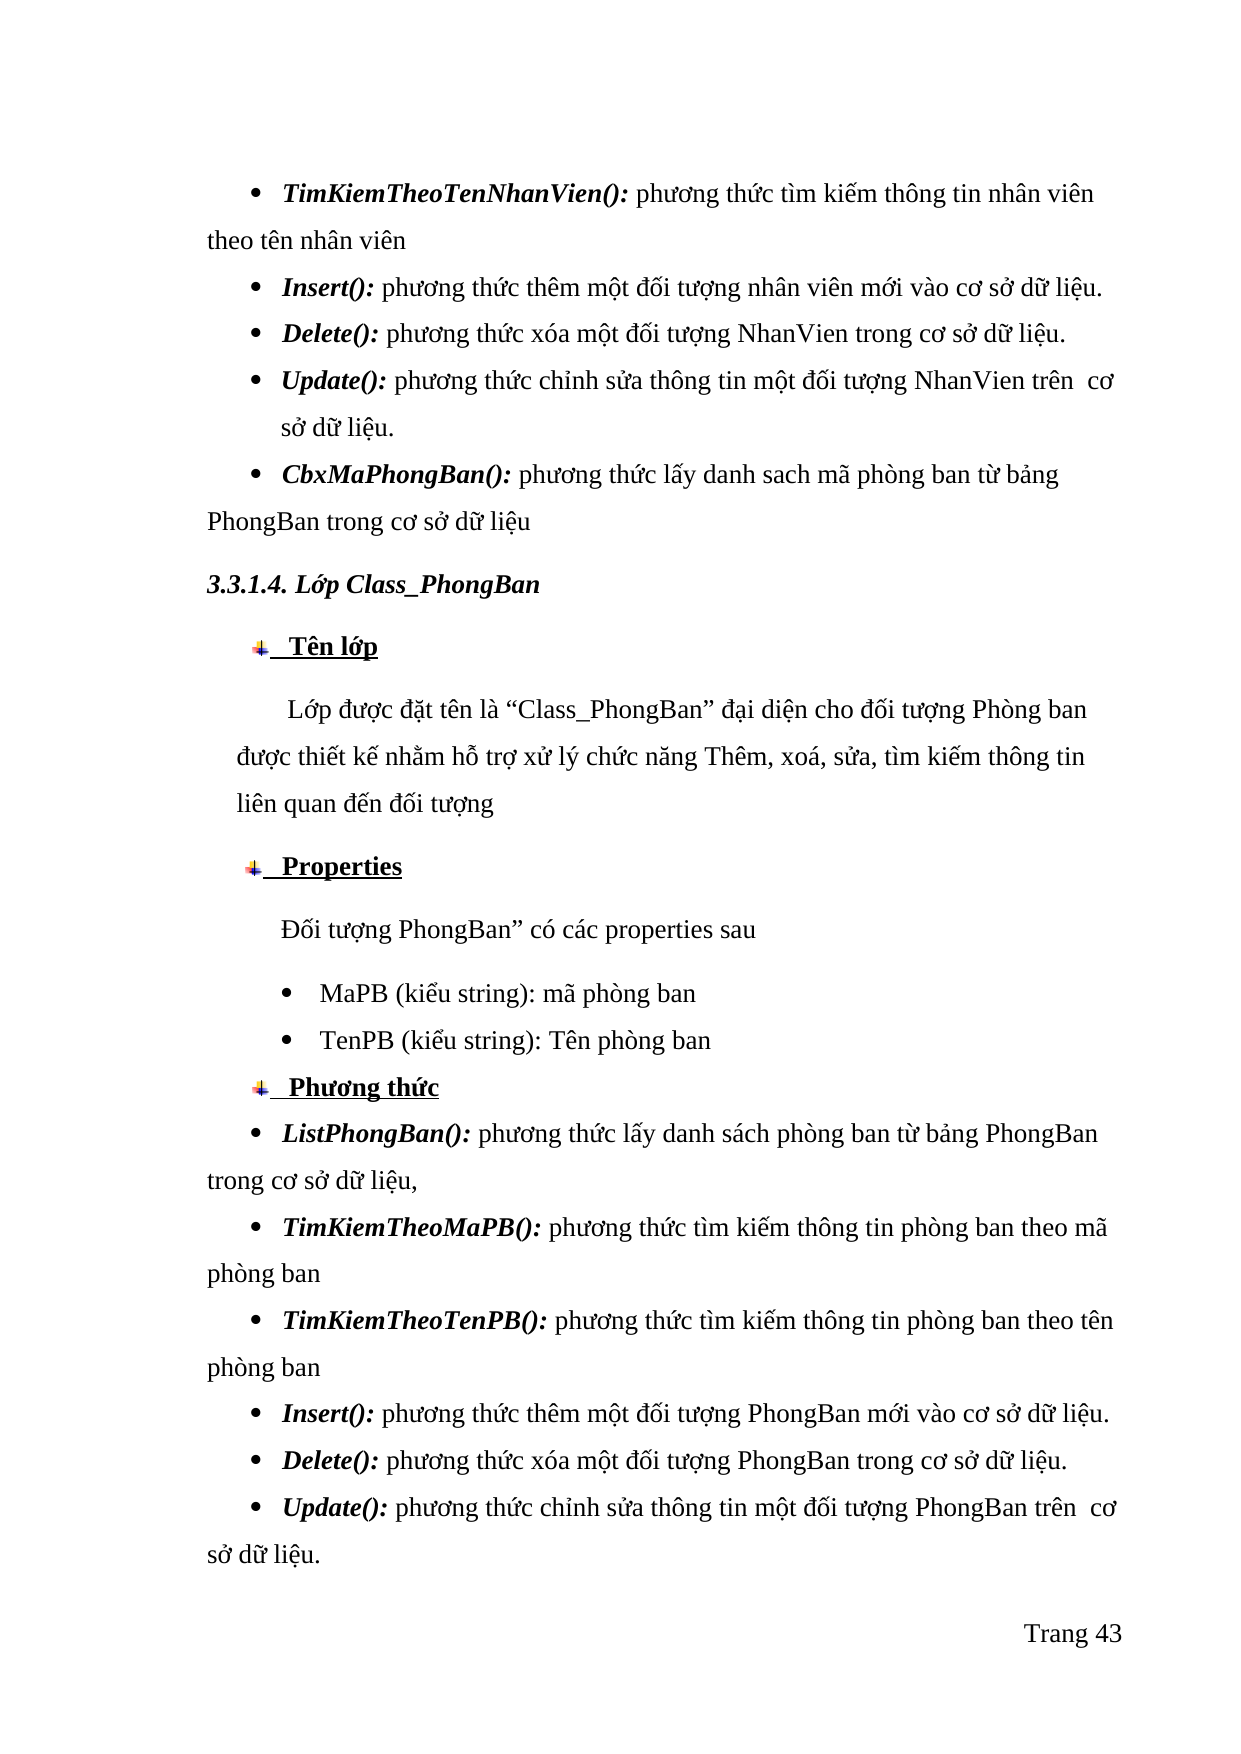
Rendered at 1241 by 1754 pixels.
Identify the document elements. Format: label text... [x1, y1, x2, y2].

picture [245, 859, 262, 876]
list CbxMaPhongBan(): phương thức lấy danh sach mã phòng ban từ bảng PhongBan trong cơ sở dữ liệu [207, 458, 1122, 536]
list Update(): phương thức chỉnh sửa thông tin một đối tượng NhanVien trên cơ sở dữ liệu. [251, 364, 1122, 442]
list Delete(): phương thức xóa một đối tượng PhongBan trong cơ sở dữ liệu. [207, 1444, 1122, 1476]
list Phương thức [251, 1071, 1122, 1102]
list Tên lớp [251, 630, 1122, 661]
list TimKiemTheoMaPB(): phương thức tìm kiếm thông tin phòng ban theo mã phòng ban [207, 1211, 1122, 1289]
list TenPB (kiểu string): Tên phòng ban [282, 1024, 1122, 1055]
subtitle Lớp Class_PhongBan [207, 568, 1122, 599]
list Properties [244, 850, 1122, 881]
picture [252, 639, 269, 656]
picture [252, 1079, 269, 1096]
list ListPhongBan(): phương thức lấy danh sách phòng ban từ bảng PhongBan trong cơ sở dữ liệu, [207, 1117, 1122, 1195]
list Insert(): phương thức thêm một đối tượng nhân viên mới vào cơ sở dữ liệu. [207, 271, 1122, 302]
list MaPB (kiểu string): mã phòng ban [282, 977, 1122, 1008]
list Update(): phương thức chỉnh sửa thông tin một đối tượng PhongBan trên cơ sở dữ liệu. [207, 1491, 1122, 1569]
text Lớp được đặt tên là “Class_PhongBan” đại diện cho đối tượng Phòng ban được thiết kế nhằm hỗ trợ xử lý chức năng Thêm, xoá, sửa, tìm kiếm thông tin liên quan đến đối tượng [236, 693, 1122, 818]
list TimKiemTheoTenPB(): phương thức tìm kiếm thông tin phòng ban theo tên phòng ban [207, 1304, 1122, 1382]
list Delete(): phương thức xóa một đối tượng NhanVien trong cơ sở dữ liệu. [207, 317, 1122, 349]
list Insert(): phương thức thêm một đối tượng PhongBan mới vào cơ sở dữ liệu. [207, 1398, 1122, 1429]
text Đối tượng PhongBan” có các properties sau [236, 913, 1122, 945]
list TimKiemTheoTenNhanVien(): phương thức tìm kiếm thông tin nhân viên theo tên nhân viên [207, 177, 1122, 255]
